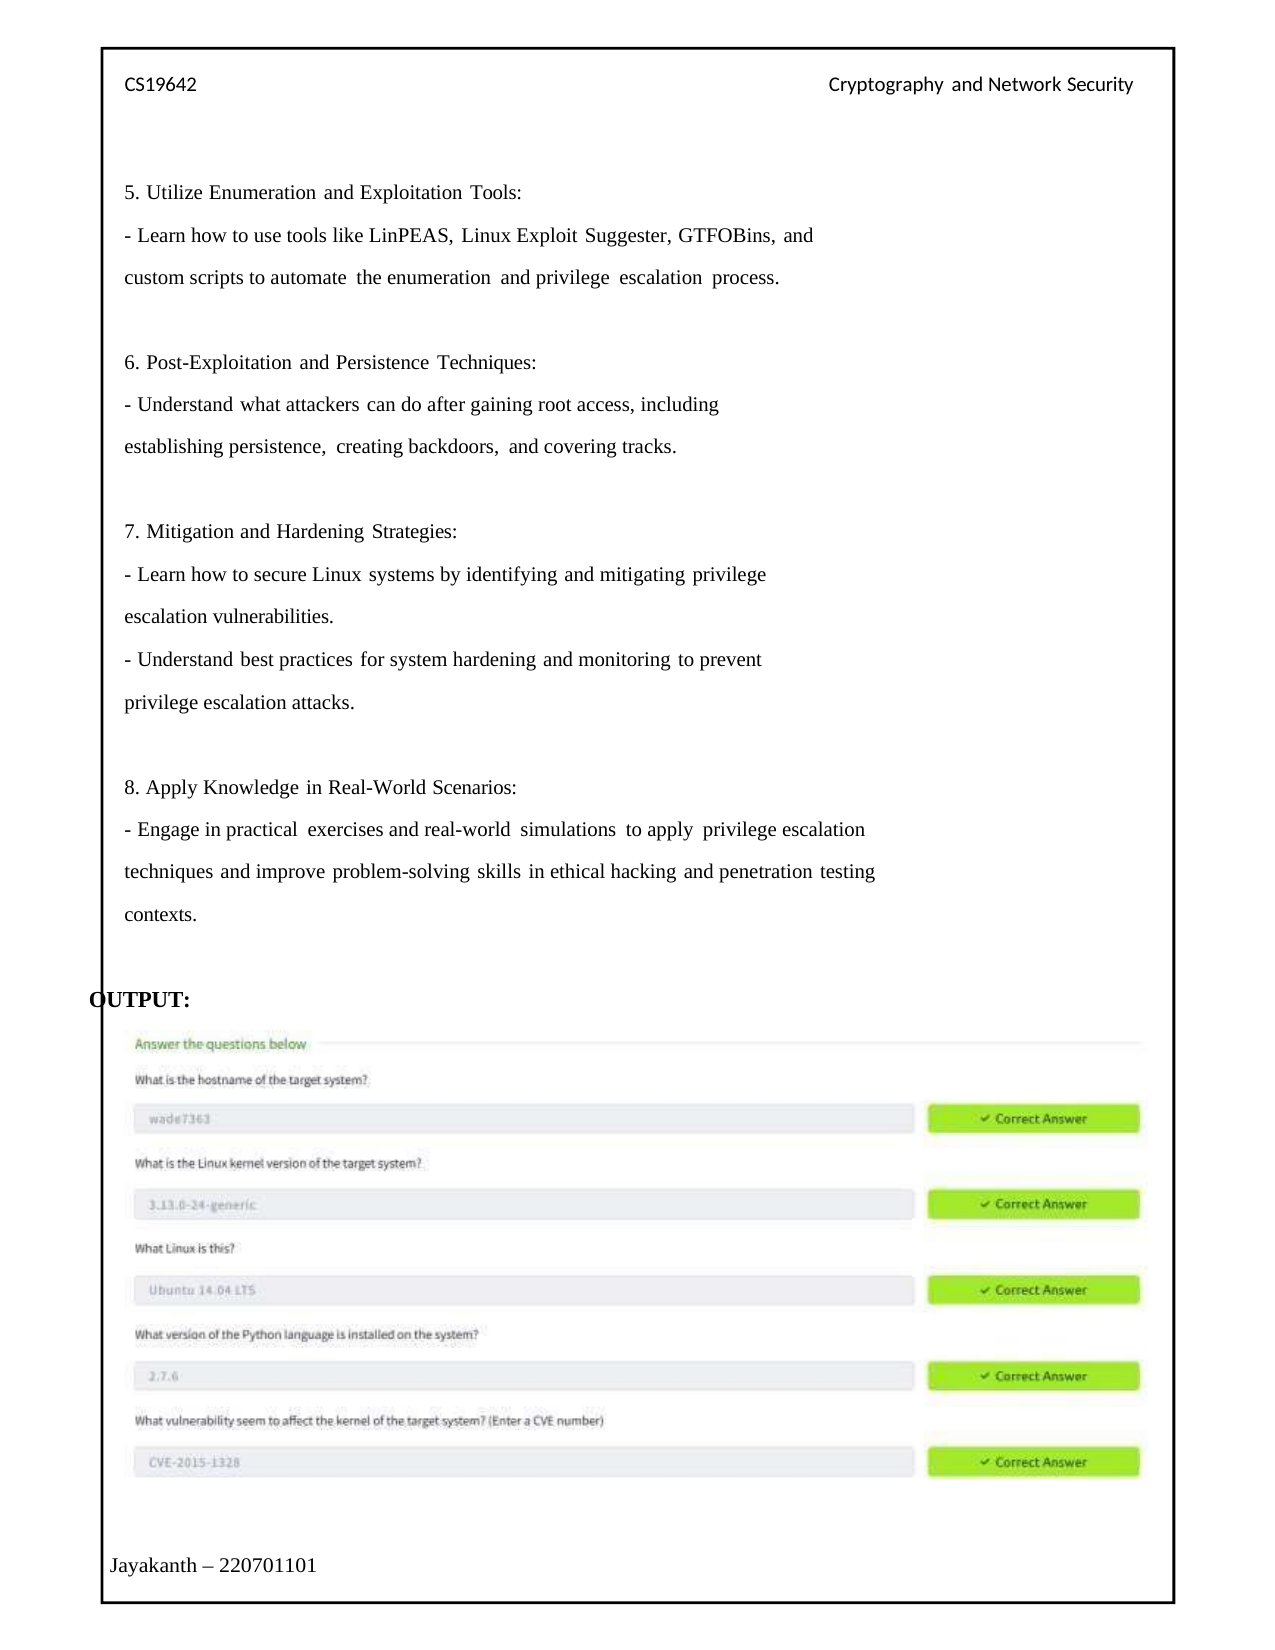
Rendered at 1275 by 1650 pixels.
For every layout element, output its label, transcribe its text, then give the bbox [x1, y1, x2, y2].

list Utilize Enumeration and Exploitation Tools: [124, 180, 1162, 204]
picture [124, 1030, 1149, 1479]
list Understand what attackers can do after gaining root access, including establishing persistence, creating backdoors, and covering tracks. [124, 392, 822, 458]
list Engage in practical exercises and real-world simulations to apply privilege escalation techniques and improve problem-solving skills in ethical hacking and penetration testing contexts. [124, 817, 875, 926]
list Learn how to use tools like LinPEAS, Linux Exploit Suggester, GTFOBins, and custom scripts to automate the enumeration and privilege escalation process. [124, 222, 875, 289]
list Apply Knowledge in Real-World Scenarios: [124, 775, 1162, 799]
list Understand best practices for system hardening and monitoring to prevent privilege escalation attacks. [124, 647, 839, 714]
list Post-Exploitation and Persistence Techniques: [124, 350, 1162, 374]
text OUTPUT: [89, 986, 1162, 1013]
list Learn how to secure Linux systems by identifying and mitigating privilege escalation vulnerabilities. [124, 562, 853, 628]
list Mitigation and Hardening Strategies: [124, 519, 1162, 543]
